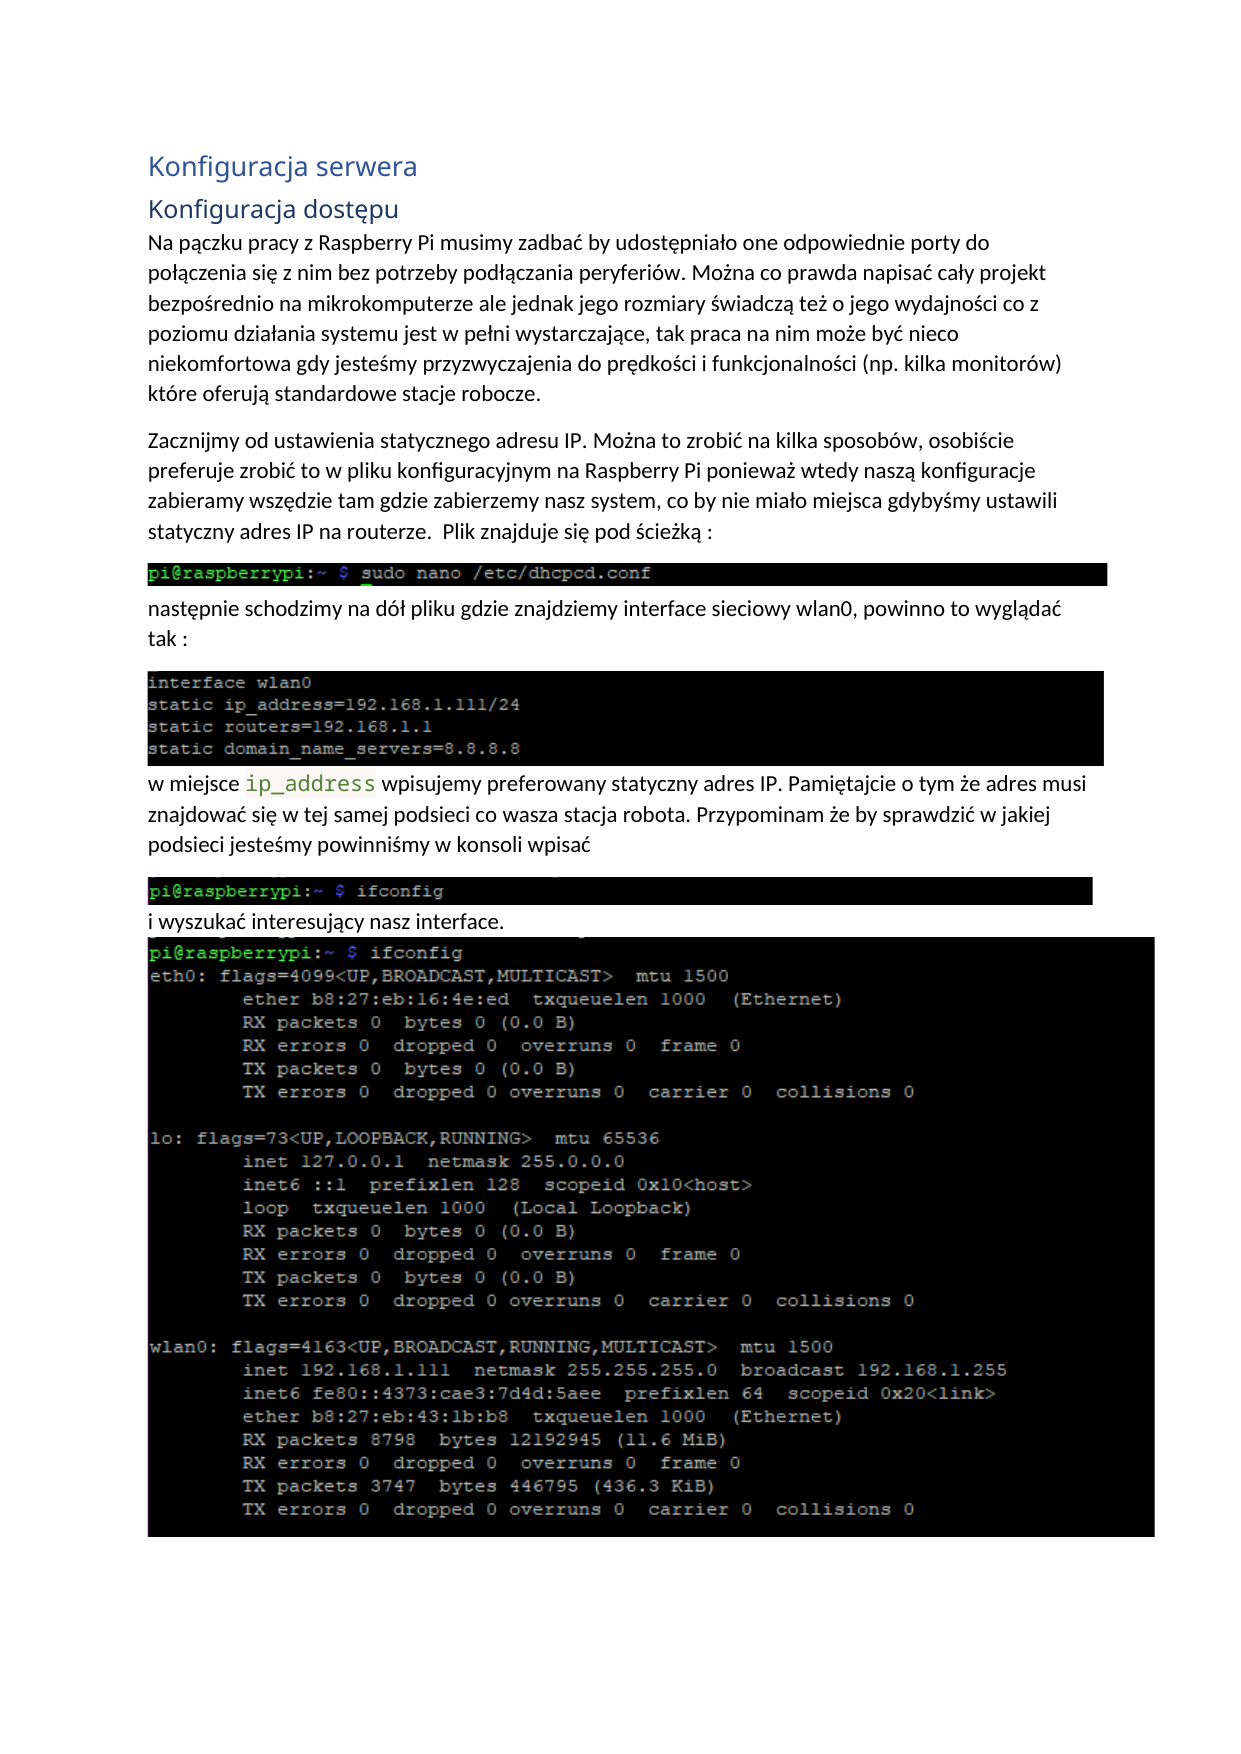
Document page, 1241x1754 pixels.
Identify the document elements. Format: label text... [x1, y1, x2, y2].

text Na pączku pracy z Raspberry Pi musimy zadbać by udostępniało one odpowiednie porty do połączenia się z nim bez potrzeby podłączania peryferiów. Można co prawda napisać cały projekt bezpośrednio na mikrokomputerze ale jednak jego rozmiary świadczą też o jego wydajności co z poziomu działania systemu jest w pełni wystarczające, tak praca na nim może być nieco niekomfortowa gdy jesteśmy przyzwyczajenia do prędkości i funkcjonalności (np. kilka monitorów) które oferują standardowe stacje robocze. [148, 228, 1093, 407]
text następnie schodzimy na dół pliku gdzie znajdziemy interface sieciowy wlan0, powinno to wyglądać tak : [148, 586, 1093, 652]
text w miejsce ip_address wpisujemy preferowany statyczny adres IP. Pamiętajcie o tym że adres musi znajdować się w tej samej podsieci co wasza stacja robota. Przypominam że by sprawdzić w jakiej podsieci jesteśmy powinniśmy w konsoli wpisać [148, 766, 1093, 858]
text Zacznijmy od ustawienia statycznego adresu IP. Można to zrobić na kilka sposobów, osobiście preferuje zrobić to w pliku konfiguracyjnym na Raspberry Pi ponieważ wtedy naszą konfiguracje zabieramy wszędzie tam gdzie zabierzemy nasz system, co by nie miało miejsca gdybyśmy ustawili statyczny adres IP na routerze. Plik znajduje się pod ścieżką : [148, 426, 1093, 545]
picture [147, 877, 1093, 905]
text i wyszukać interesujący nasz interface. [148, 905, 1093, 937]
subtitle Konfiguracja dostępu [148, 192, 1093, 226]
picture [147, 671, 1104, 766]
subtitle Konfiguracja serwera [148, 148, 1093, 184]
picture [147, 937, 1155, 1537]
picture [147, 563, 1108, 586]
